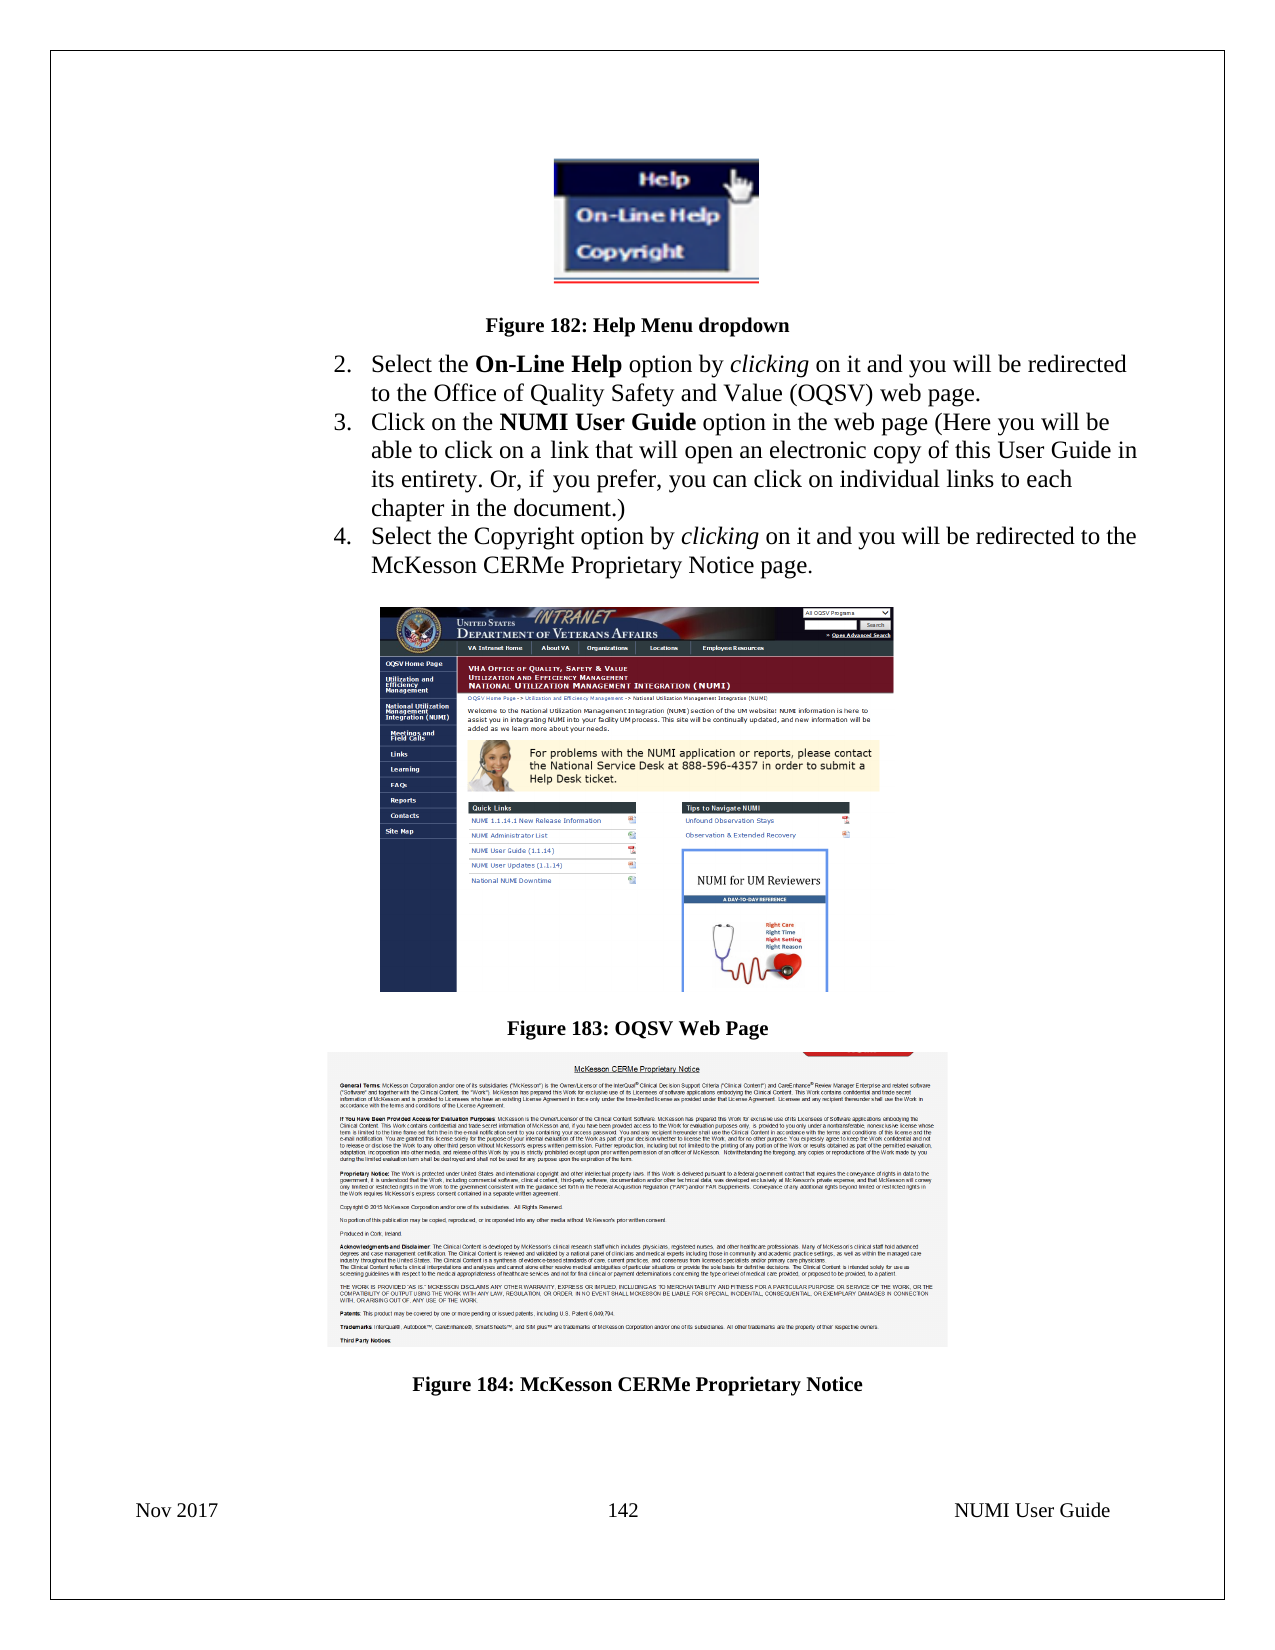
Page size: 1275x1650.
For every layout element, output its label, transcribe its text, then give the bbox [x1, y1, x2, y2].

list Select the On-Line Help option by clicking on it and you will be redirected to the Office of Quality Safety and Value (OQSV) web page. [333, 350, 1139, 407]
text Figure : OQSV Web Page [135, 1016, 1139, 1040]
text Figure : Help Menu dropdown [135, 313, 1139, 337]
picture [327, 1052, 948, 1347]
picture [380, 607, 896, 992]
text Figure : McKesson CERMe Proprietary Notice [135, 1372, 1139, 1396]
picture [553, 143, 759, 289]
list Select the Copyright option by clicking on it and you will be redirected to the McKesson CERMe Proprietary Notice page. [333, 522, 1139, 579]
list Click on the NUMI User Guide option in the web page (Here you will be able to click on a link that will open an electronic copy of this User Guide in its entirety. Or, if you prefer, you can click on individual links to each chapter in the document.) [333, 407, 1139, 522]
